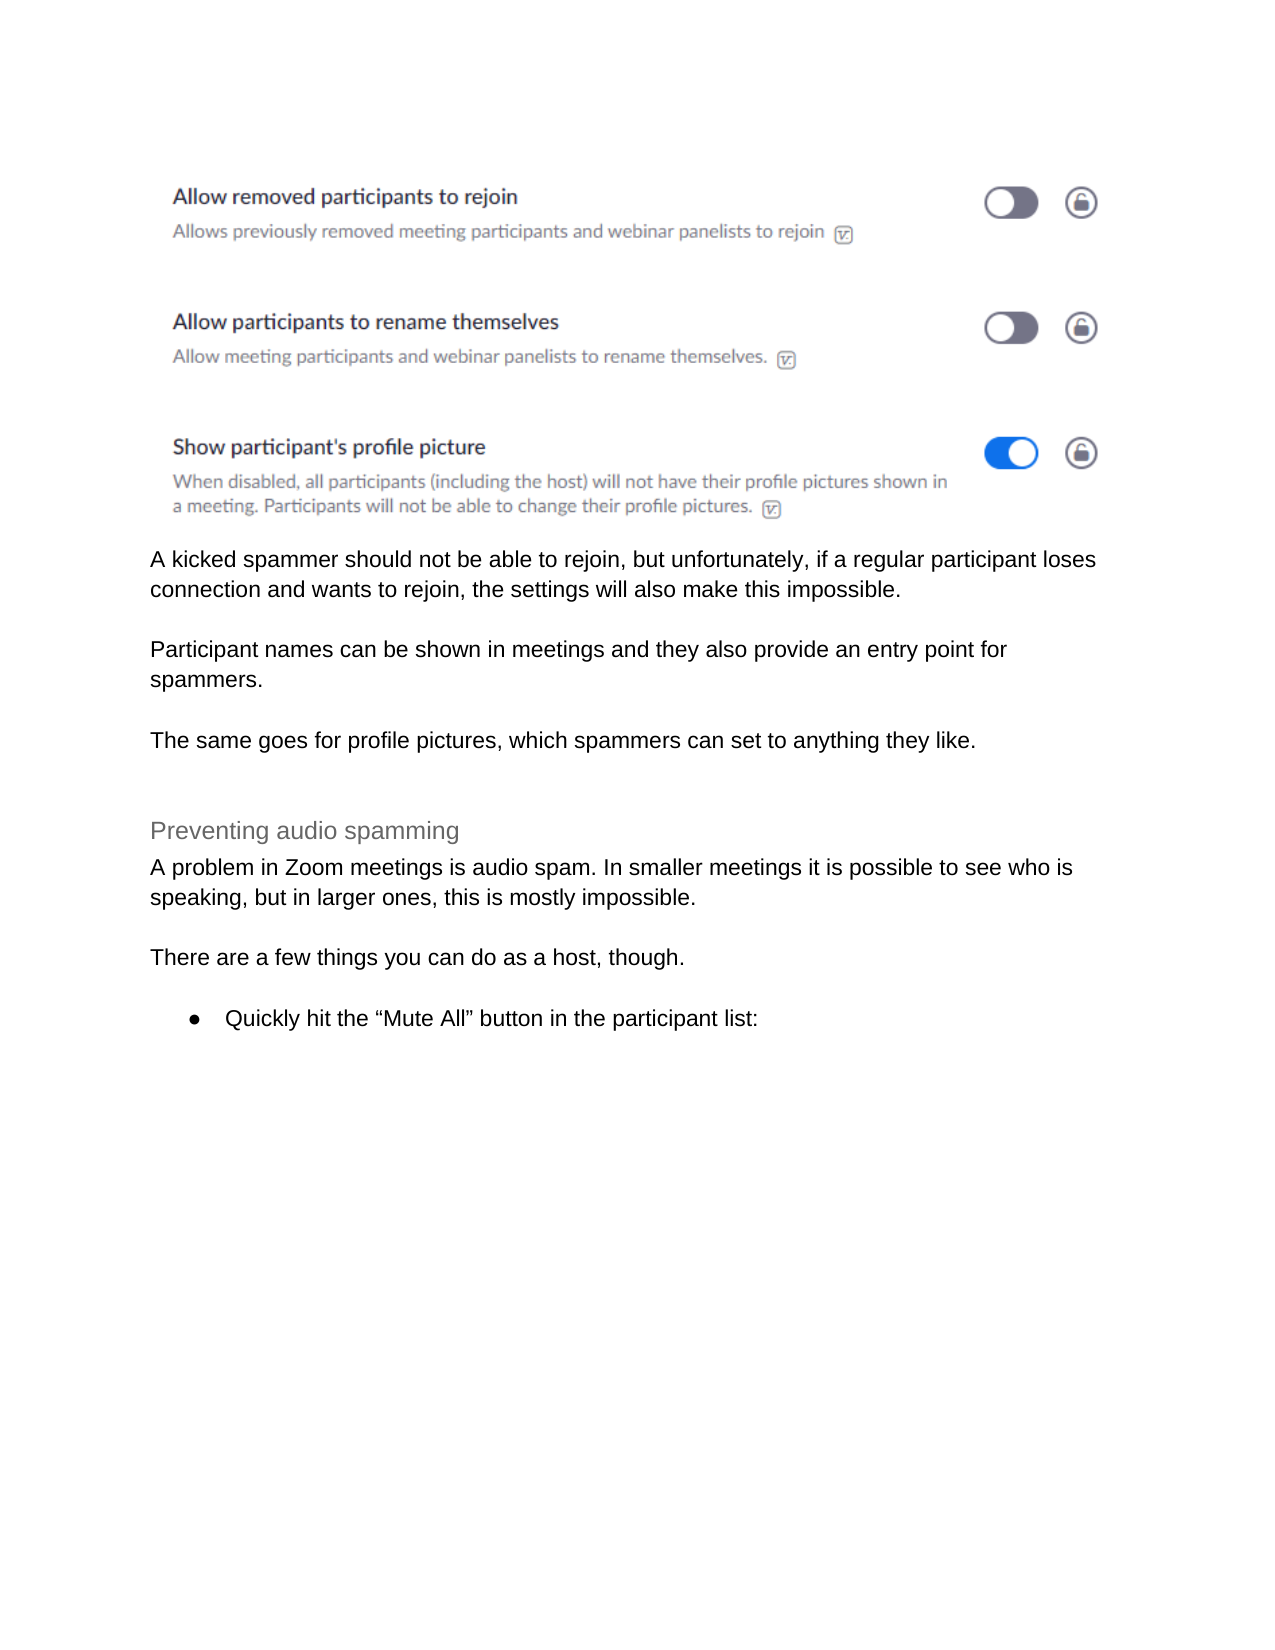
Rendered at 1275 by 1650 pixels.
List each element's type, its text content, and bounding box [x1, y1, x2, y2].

text A problem in Zoom meetings is audio spam. In smaller meetings it is possible to see who is speaking, but in larger ones, this is mostly impossible. [150, 853, 1125, 910]
subtitle Preventing audio spamming [150, 816, 1125, 845]
text A kicked spammer should not be able to rejoin, but unfortunately, if a regular participant loses connection and wants to rejoin, the settings will also make this impossible. [150, 546, 1125, 602]
list Quickly hit the “Mute All” button in the participant list: [187, 1004, 1125, 1031]
text The same goes for profile pictures, which spammers can set to anything they like. [150, 727, 1125, 753]
picture [150, 150, 1125, 542]
text There are a few things you can do as a host, though. [150, 944, 1125, 970]
text Participant names can be shown in meetings and they also provide an entry point for spammers. [150, 636, 1125, 693]
